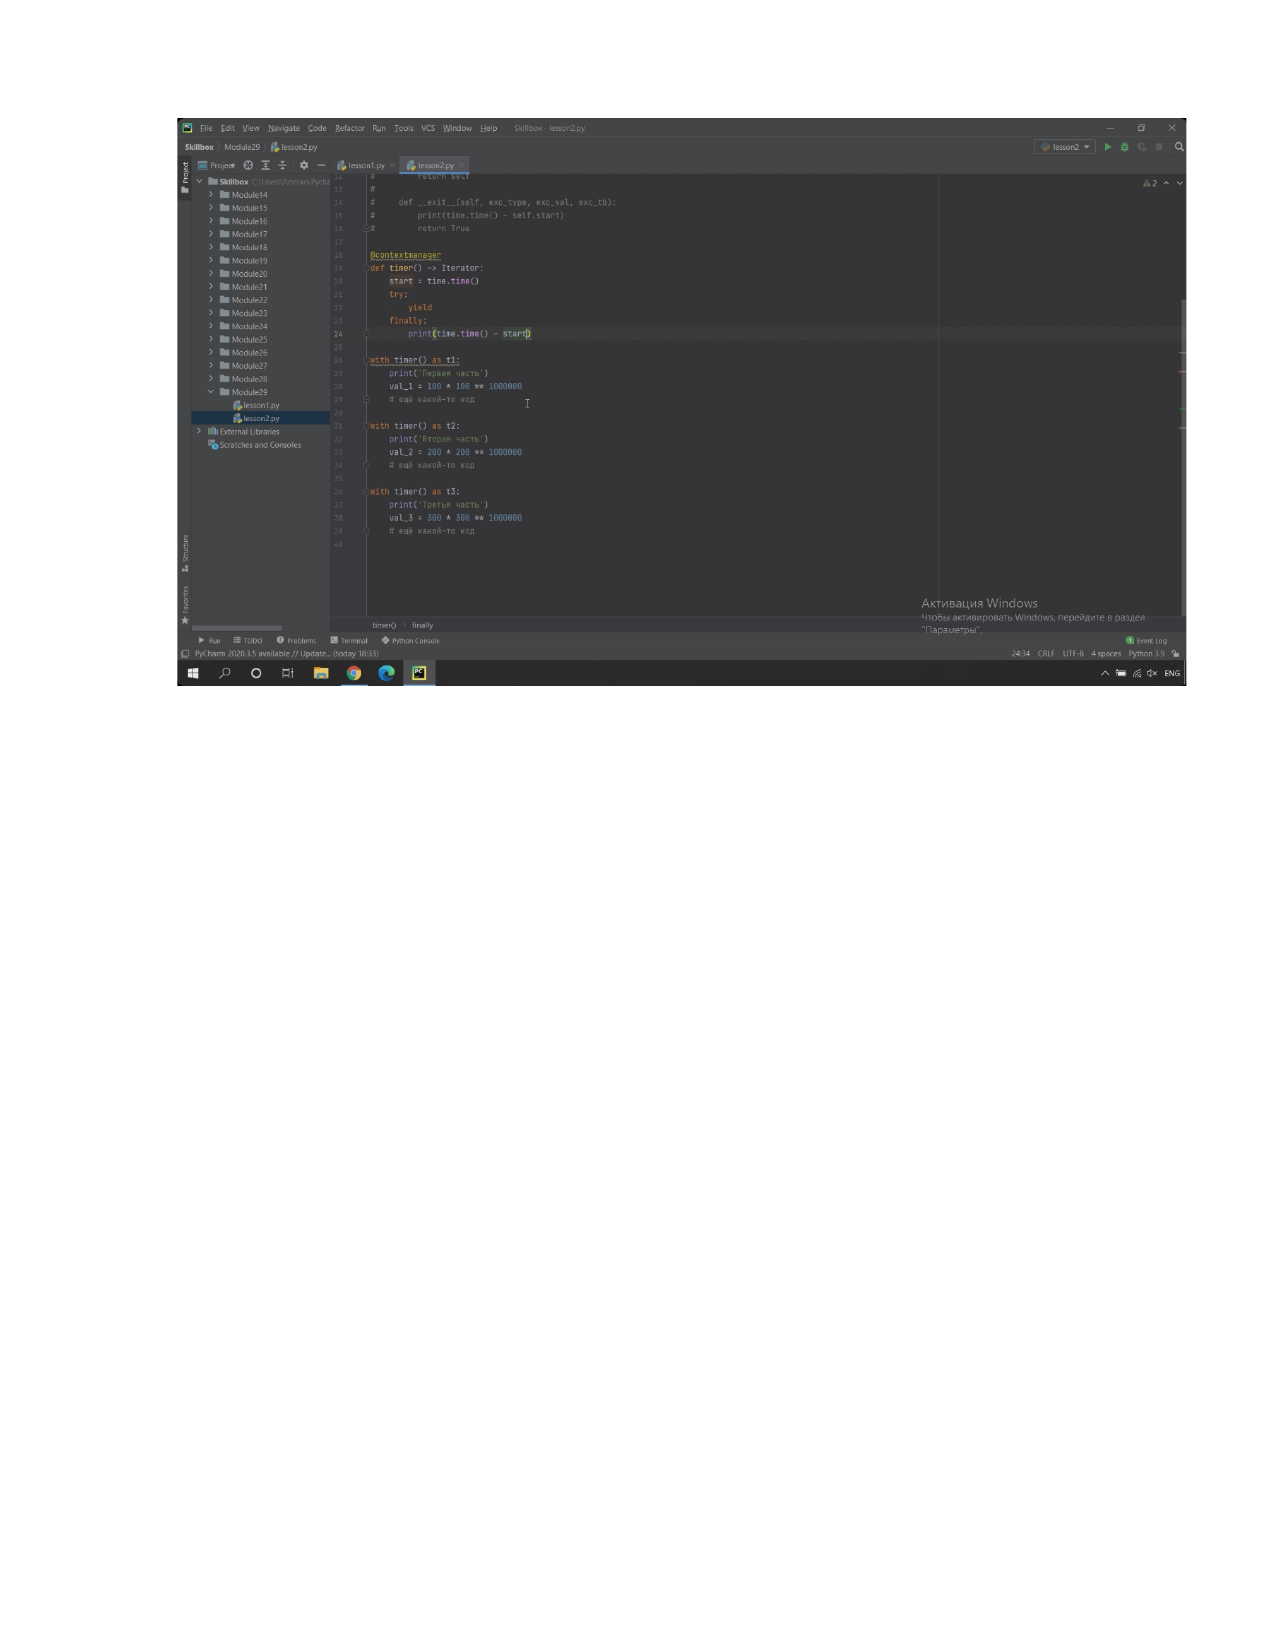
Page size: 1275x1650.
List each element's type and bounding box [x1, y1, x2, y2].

picture [177, 118, 1187, 686]
